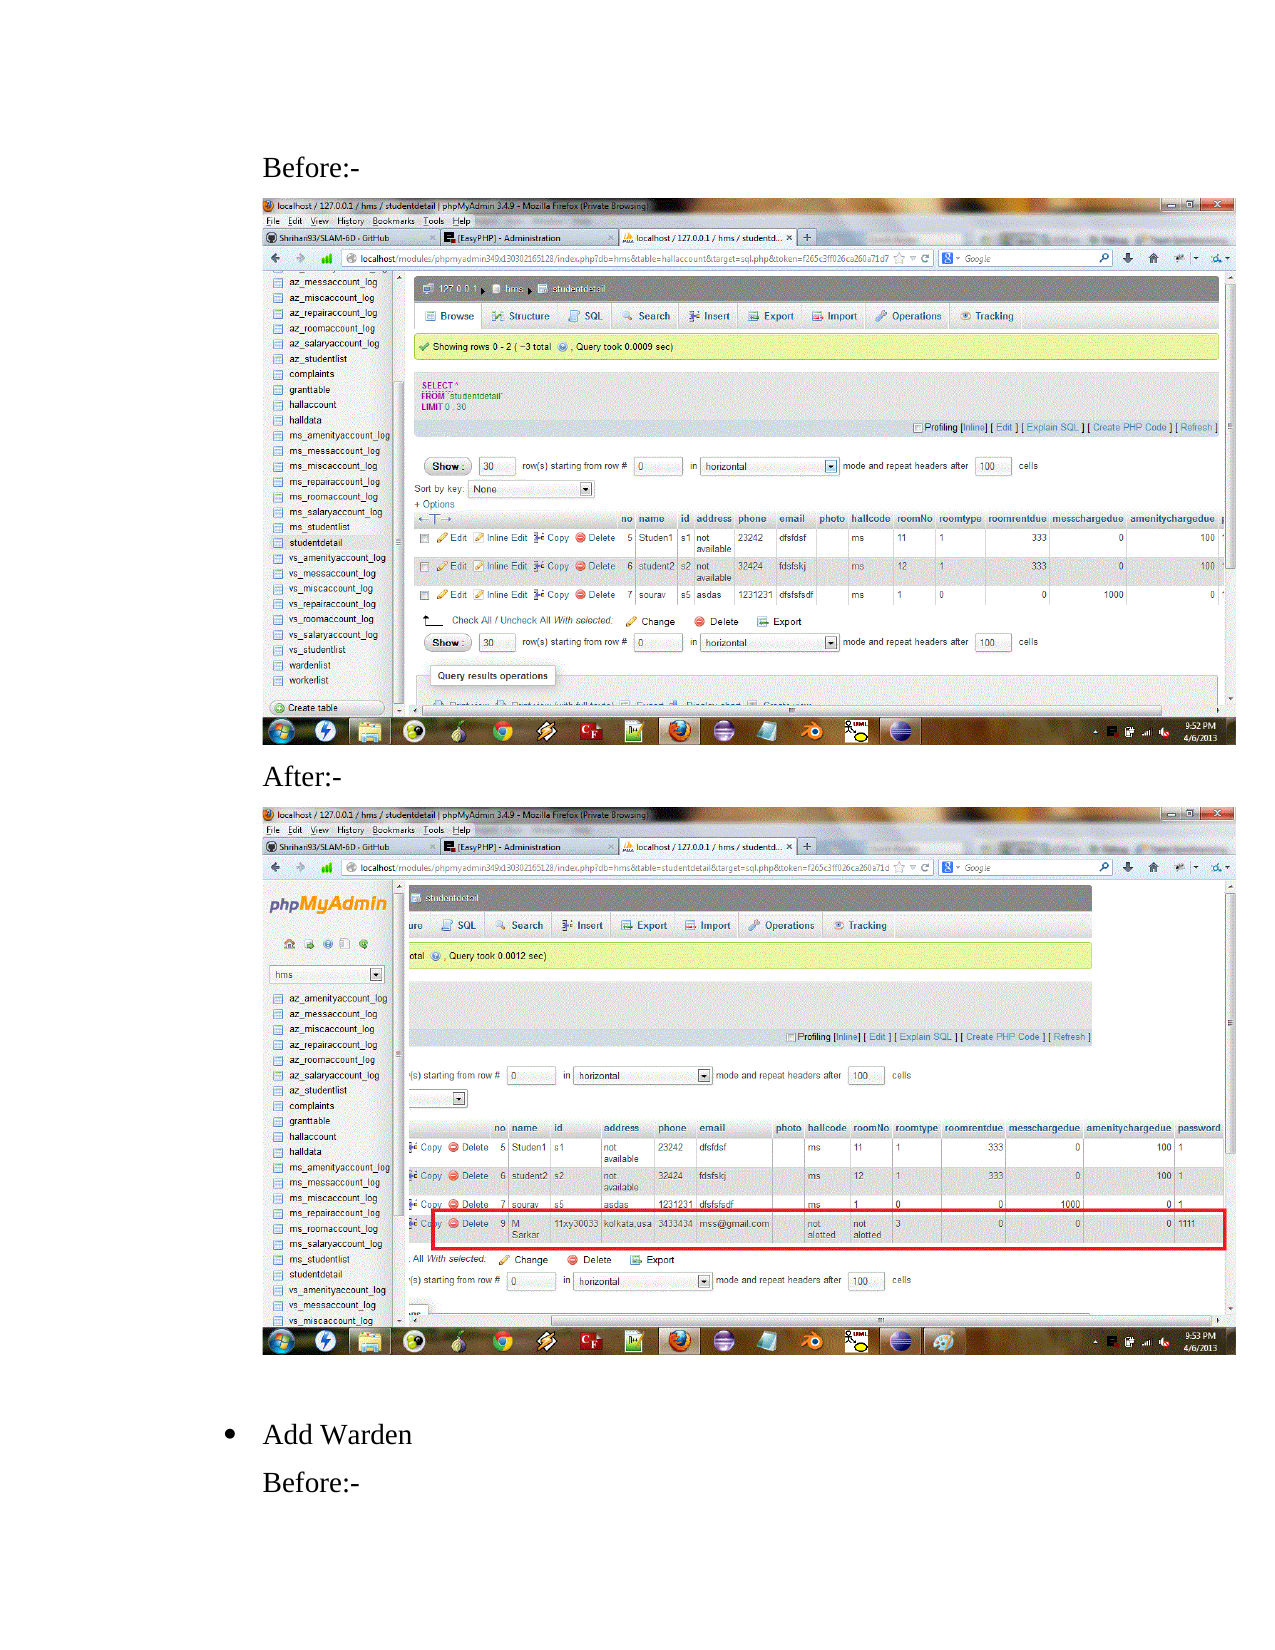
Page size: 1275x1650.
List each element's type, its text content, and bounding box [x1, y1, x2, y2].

text Before:- [262, 150, 1125, 183]
text After:- [262, 759, 1125, 793]
picture [262, 807, 1236, 1355]
picture [262, 198, 1236, 745]
list Add Warden [225, 1417, 1125, 1451]
text Before:- [262, 1466, 1125, 1499]
